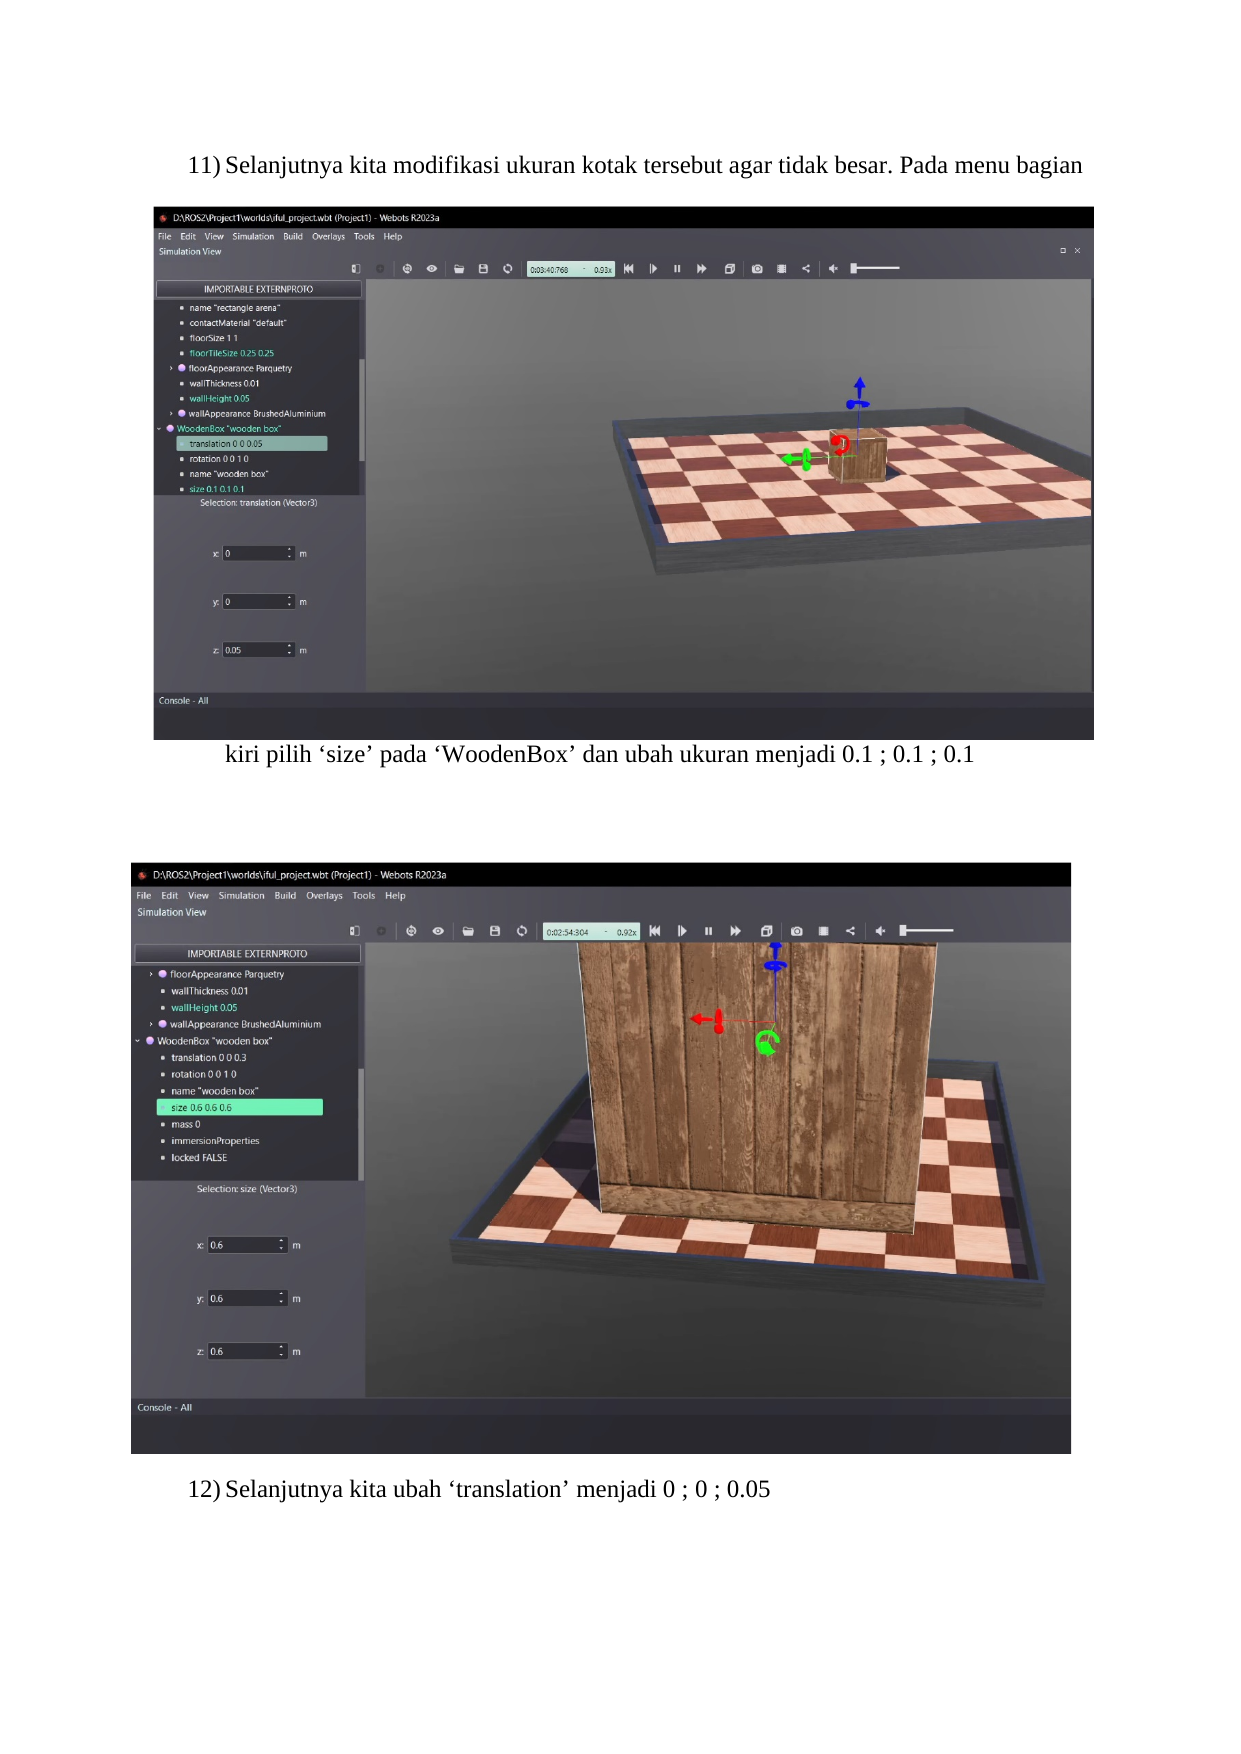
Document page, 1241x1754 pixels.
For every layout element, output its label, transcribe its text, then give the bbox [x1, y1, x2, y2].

list Selanjutnya kita modifikasi ukuran kotak tersebut agar tidak besar. Pada menu bagian kiri pilih ‘size’ pada ‘WoodenBox’ dan ubah ukuran menjadi 0.1 ; 0.1 ; 0.1 [187, 740, 1090, 768]
picture [153, 206, 1094, 740]
list Selanjutnya kita modifikasi ukuran kotak tersebut agar tidak besar. Pada menu bagian kiri pilih ‘size’ pada ‘WoodenBox’ dan ubah ukuran menjadi 0.1 ; 0.1 ; 0.1 [187, 150, 1090, 206]
picture [131, 862, 1072, 1454]
